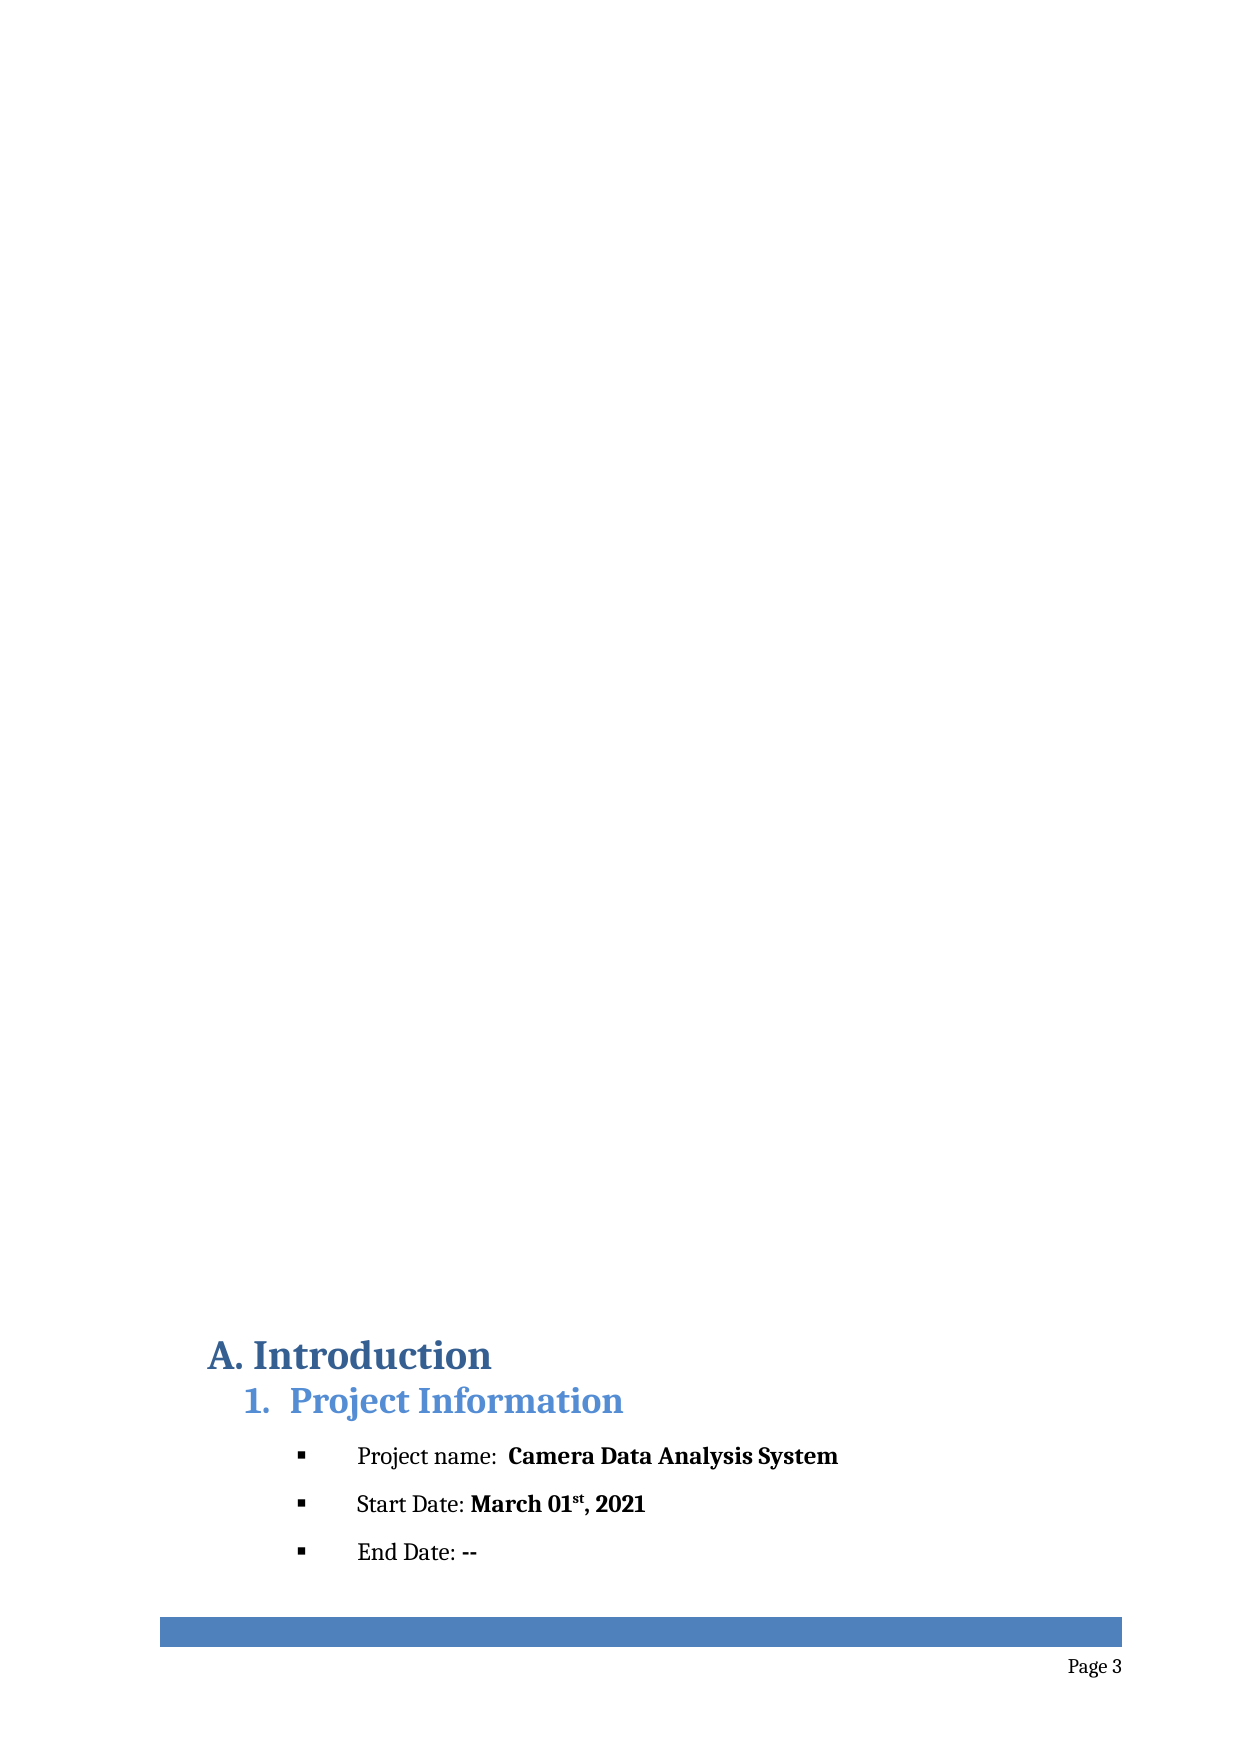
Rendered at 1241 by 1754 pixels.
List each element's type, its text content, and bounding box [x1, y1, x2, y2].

subtitle A. Introduction [207, 1332, 1122, 1380]
list Project name: Camera Data Analysis System [296, 1442, 1120, 1471]
list End Date: -- [296, 1538, 1120, 1566]
list Start Date: March 01st, 2021 [296, 1490, 1120, 1519]
subtitle Project Information [244, 1380, 1122, 1423]
